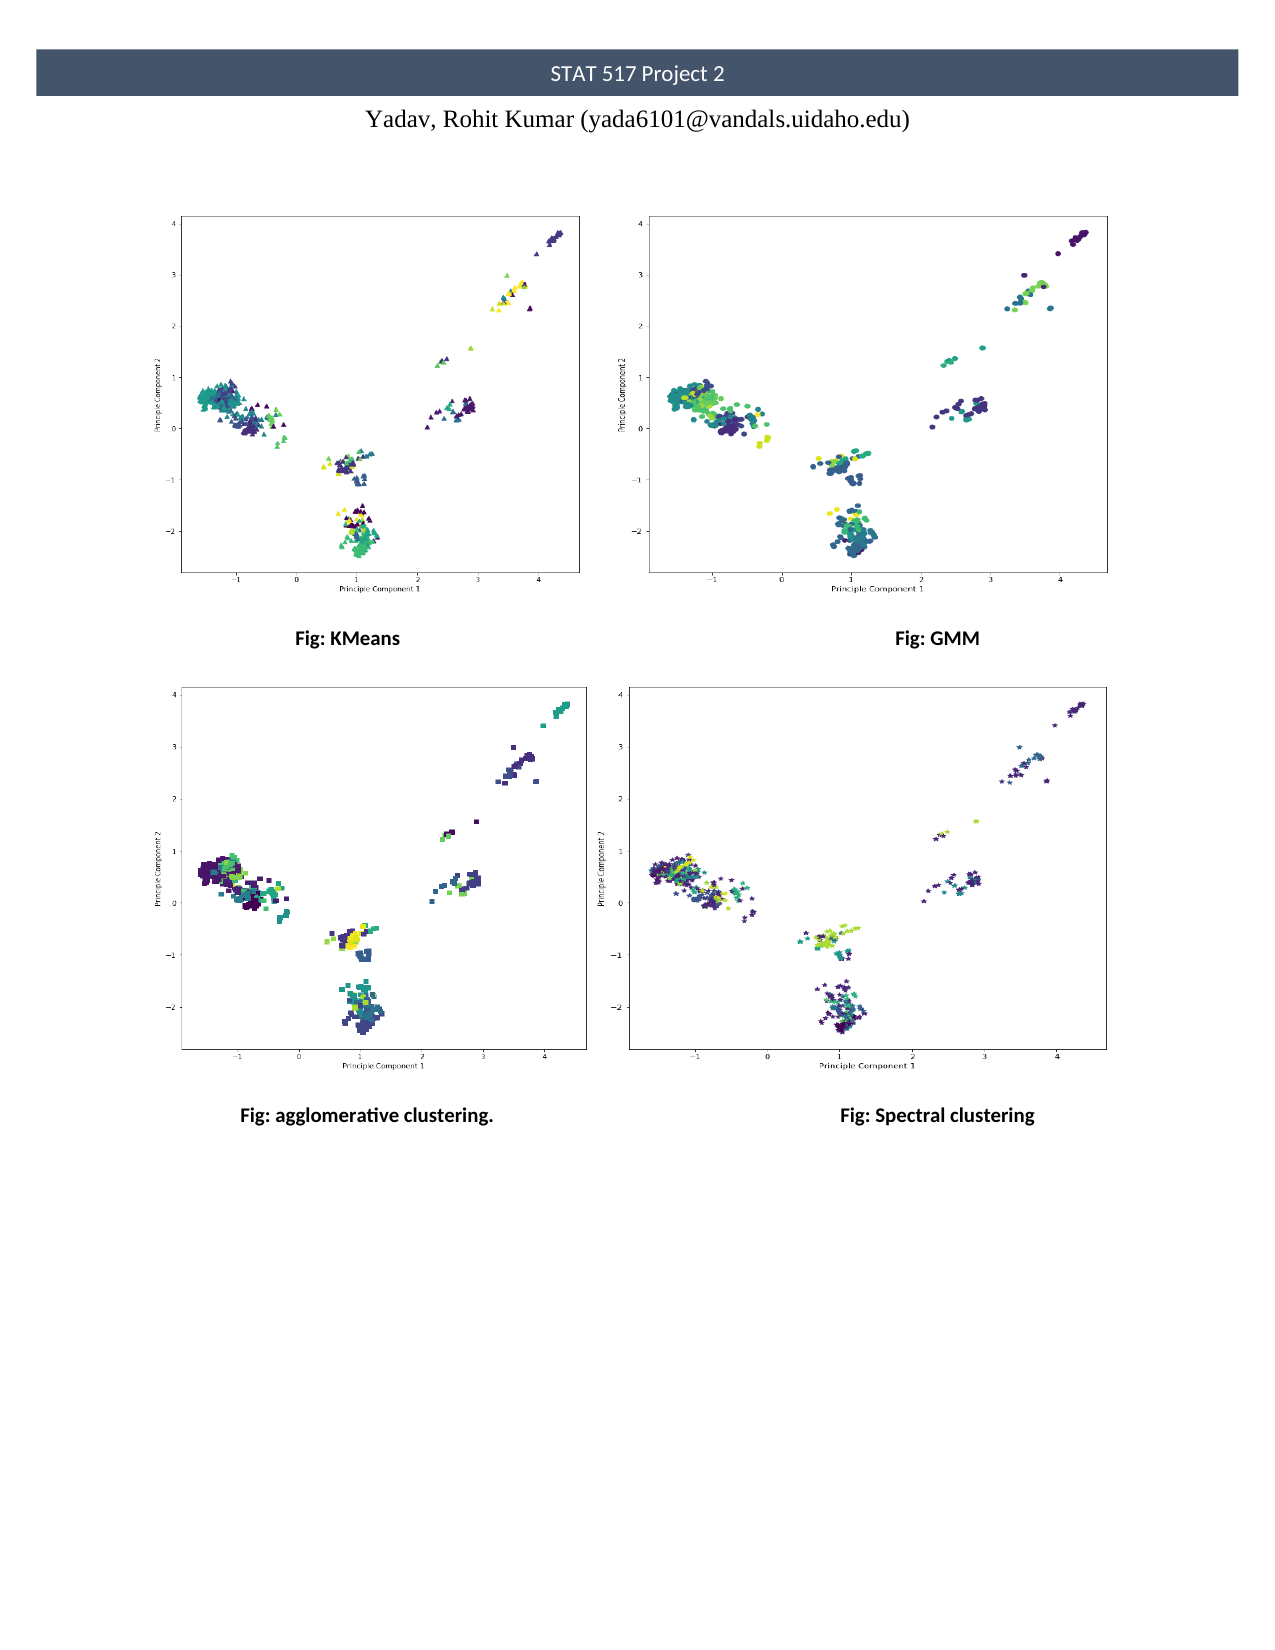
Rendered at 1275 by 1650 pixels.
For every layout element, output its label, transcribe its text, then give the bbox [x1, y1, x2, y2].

subtitle Fig: agglomerative clustering. Fig: Spectral clustering [150, 1103, 1125, 1128]
subtitle Fig: KMeans Fig: GMM [150, 626, 1125, 651]
picture [150, 680, 1114, 1074]
picture [150, 210, 586, 597]
picture [613, 209, 1115, 597]
